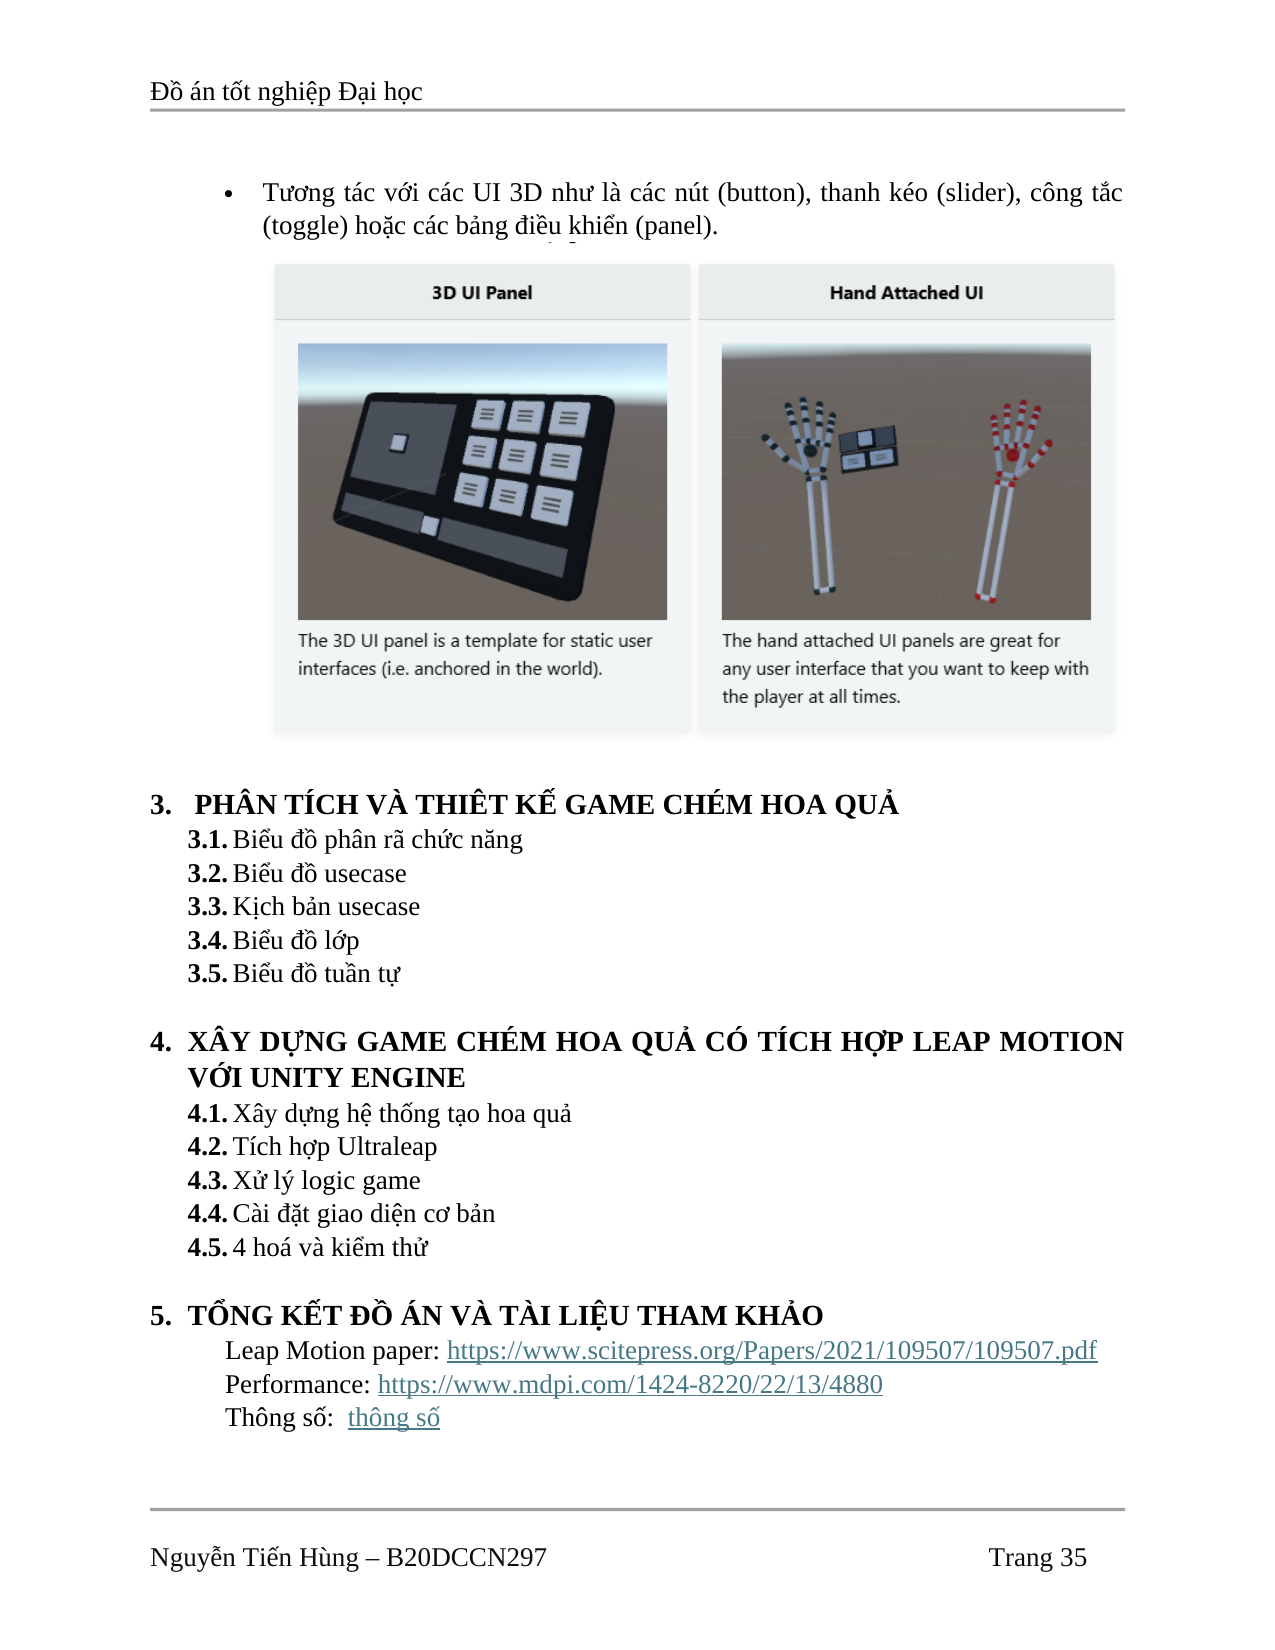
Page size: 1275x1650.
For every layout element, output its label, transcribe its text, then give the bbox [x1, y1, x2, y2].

list Kịch bản usecase [187, 890, 1125, 921]
picture [262, 242, 1140, 752]
list XÂY DỰNG GAME CHÉM HOA QUẢ CÓ TÍCH HỢP LEAP MOTION VỚI UNITY ENGINE [150, 1024, 1125, 1094]
list Xử lý logic game [187, 1164, 1125, 1195]
list Tương tác với các UI 3D như là các nút (button), thanh kéo (slider), công tắc (toggle) hoặc các bảng điều khiển (panel). [225, 176, 1125, 240]
list Biểu đồ lớp [187, 924, 1125, 955]
list TỔNG KẾT ĐỒ ÁN VÀ TÀI LIỆU THAM KHẢO [150, 1298, 1125, 1332]
list Cài đặt giao diện cơ bản [187, 1197, 1125, 1228]
list Tích hợp Ultraleap [187, 1130, 1125, 1161]
list PHÂN TÍCH VÀ THIÊT KẾ GAME CHÉM HOA QUẢ [150, 787, 1125, 821]
list Biểu đồ phân rã chức năng [187, 823, 1125, 854]
list Biểu đồ tuần tự [187, 957, 1125, 988]
list 4 hoá và kiểm thử [187, 1231, 1125, 1262]
text Performance: https://www.mdpi.com/1424-8220/22/13/4880 [150, 1368, 1125, 1399]
list Biểu đồ usecase [187, 857, 1125, 888]
text Thông số: thông số [150, 1401, 1125, 1432]
text Leap Motion paper: https://www.scitepress.org/Papers/2021/109507/109507.pdf [150, 1334, 1125, 1365]
list Xây dựng hệ thống tạo hoa quả [187, 1097, 1125, 1128]
